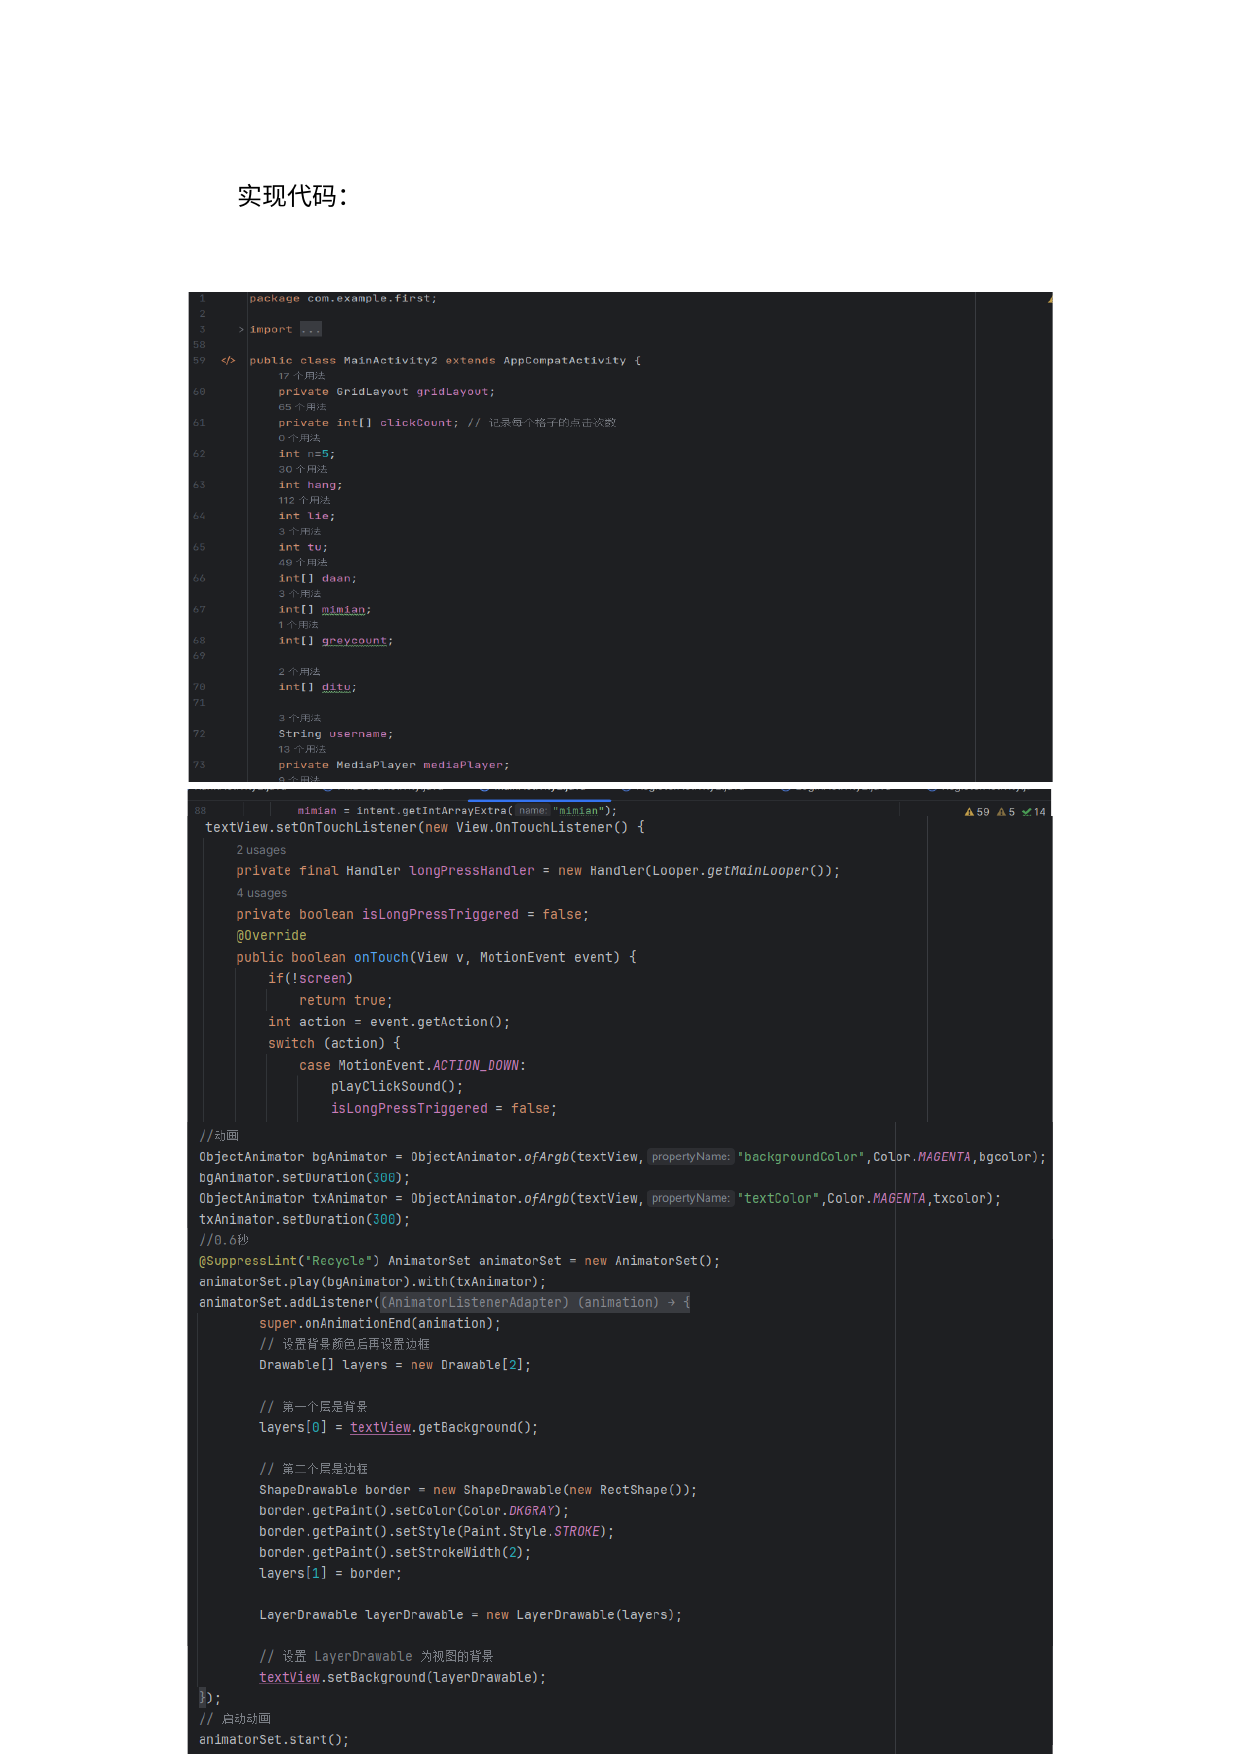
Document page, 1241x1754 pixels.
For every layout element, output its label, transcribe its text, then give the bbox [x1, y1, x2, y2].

text 实现代码： [187, 162, 1053, 227]
picture [188, 292, 1053, 782]
picture [187, 789, 1053, 1754]
